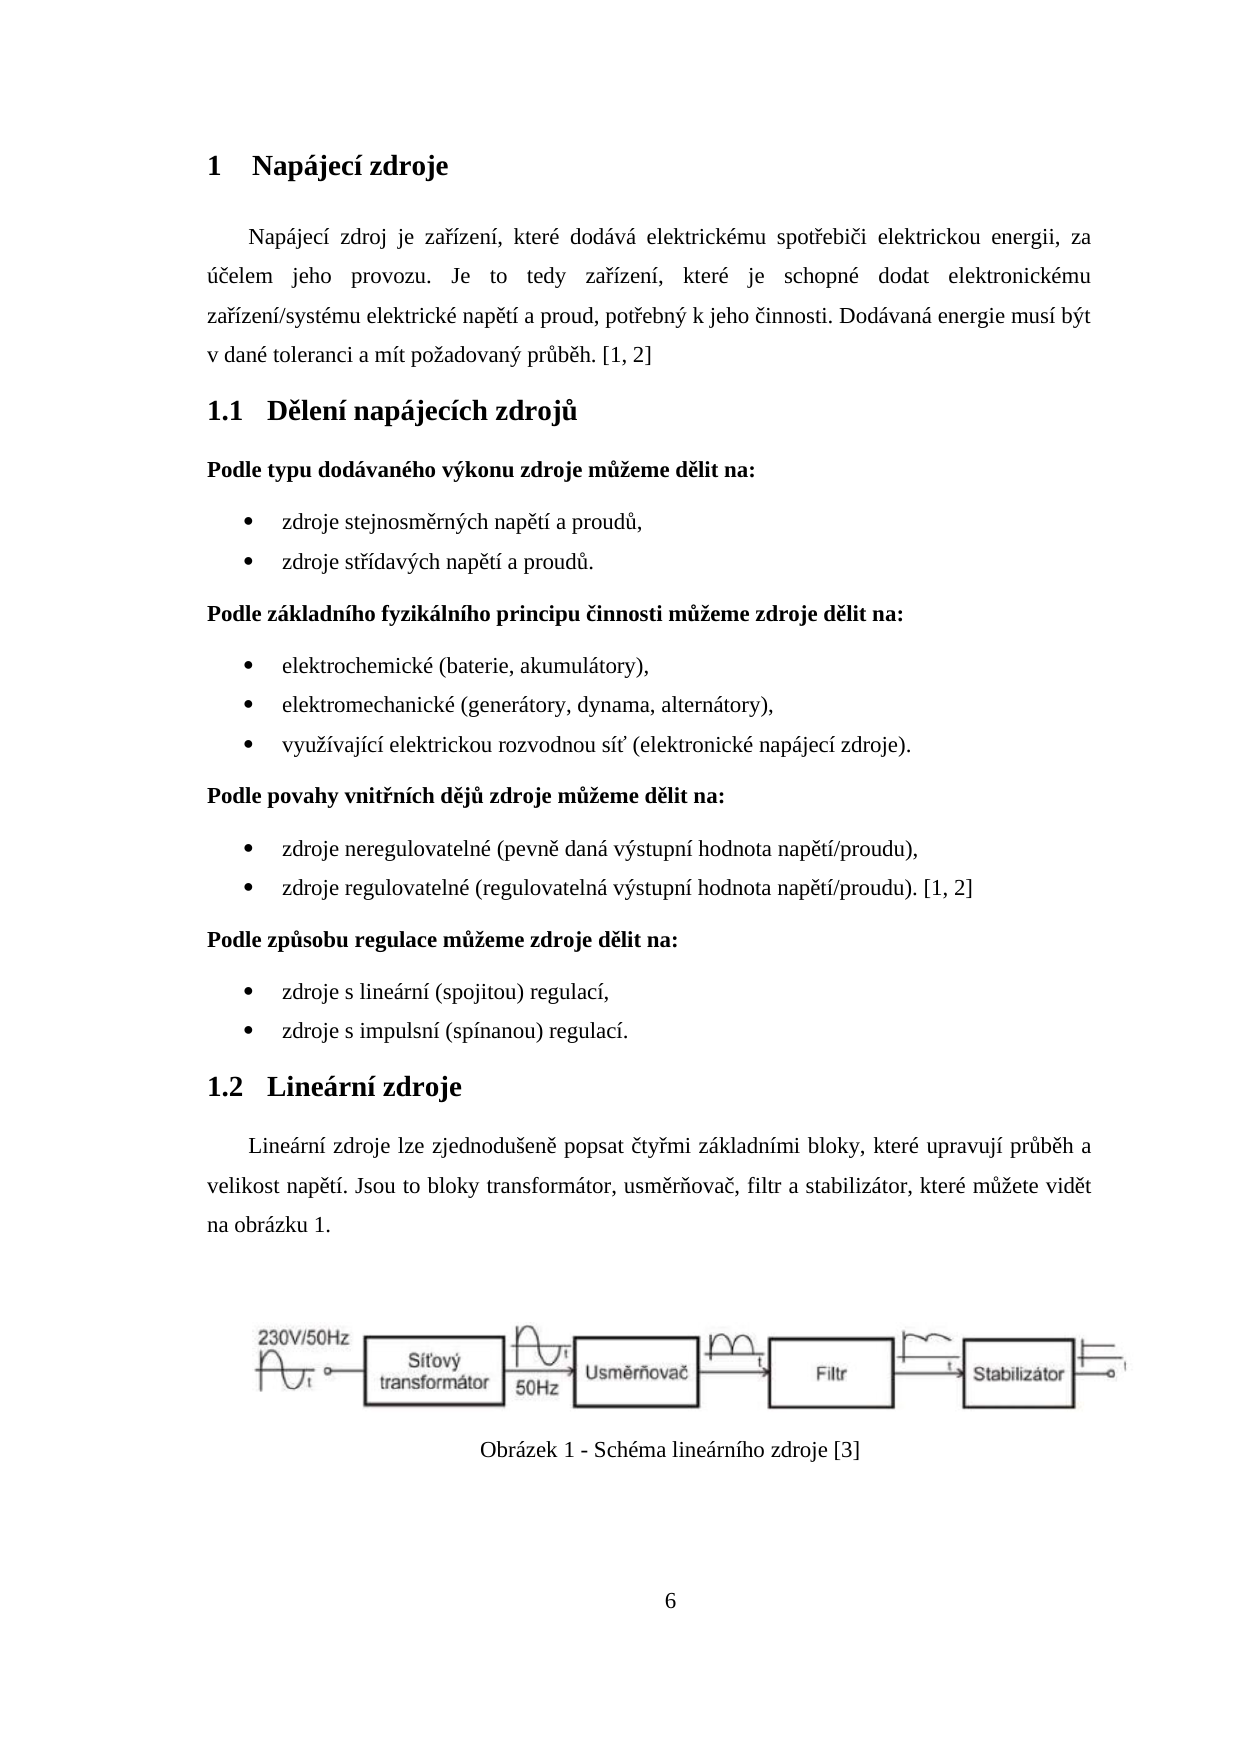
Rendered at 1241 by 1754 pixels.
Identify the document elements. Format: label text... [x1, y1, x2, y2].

list zdroje stejnosměrných napětí a proudů, [244, 508, 1092, 534]
list využívající elektrickou rozvodnou síť (elektronické napájecí zdroje). [244, 731, 1092, 757]
list elektrochemické (baterie, akumulátory), [244, 652, 1092, 678]
text Podle základního fyzikálního principu činnosti můžeme zdroje dělit na: [207, 600, 1092, 626]
text Podle typu dodávaného výkonu zdroje můžeme dělit na: [207, 456, 1092, 483]
list zdroje regulovatelné (regulovatelná výstupní hodnota napětí/proudu). [1, 2] [244, 874, 1092, 900]
text Lineární zdroje lze zjednodušeně popsat čtyřmi základními bloky, které upravují průběh a velikost napětí. Jsou to bloky transformátor, usměrňovač, filtr a stabilizátor, které můžete vidět na obrázku 1. [207, 1132, 1092, 1238]
subtitle Dělení napájecích zdrojů [207, 393, 1092, 427]
picture [248, 1315, 1134, 1420]
subtitle Napájecí zdroje [207, 148, 1092, 181]
list zdroje s impulsní (spínanou) regulací. [244, 1017, 1092, 1044]
list zdroje s lineární (spojitou) regulací, [244, 978, 1092, 1004]
text Podle způsobu regulace můžeme zdroje dělit na: [207, 926, 1092, 952]
text Napájecí zdroj je zařízení, které dodává elektrickému spotřebiči elektrickou energii, za účelem jeho provozu. Je to tedy zařízení, které je schopné dodat elektronickému zařízení/systému elektrické napětí a proud, potřebný k jeho činnosti. Dodávaná energie musí být v dané toleranci a mít požadovaný průběh. [1, 2] [207, 223, 1092, 368]
text Podle povahy vnitřních dějů zdroje můžeme dělit na: [207, 783, 1092, 809]
text Obrázek 1 - Schéma lineárního zdroje [3] [207, 1437, 1092, 1463]
subtitle Lineární zdroje [207, 1069, 1092, 1103]
list zdroje neregulovatelné (pevně daná výstupní hodnota napětí/proudu), [244, 834, 1092, 861]
list zdroje střídavých napětí a proudů. [244, 548, 1092, 574]
list elektromechanické (generátory, dynama, alternátory), [244, 691, 1092, 717]
